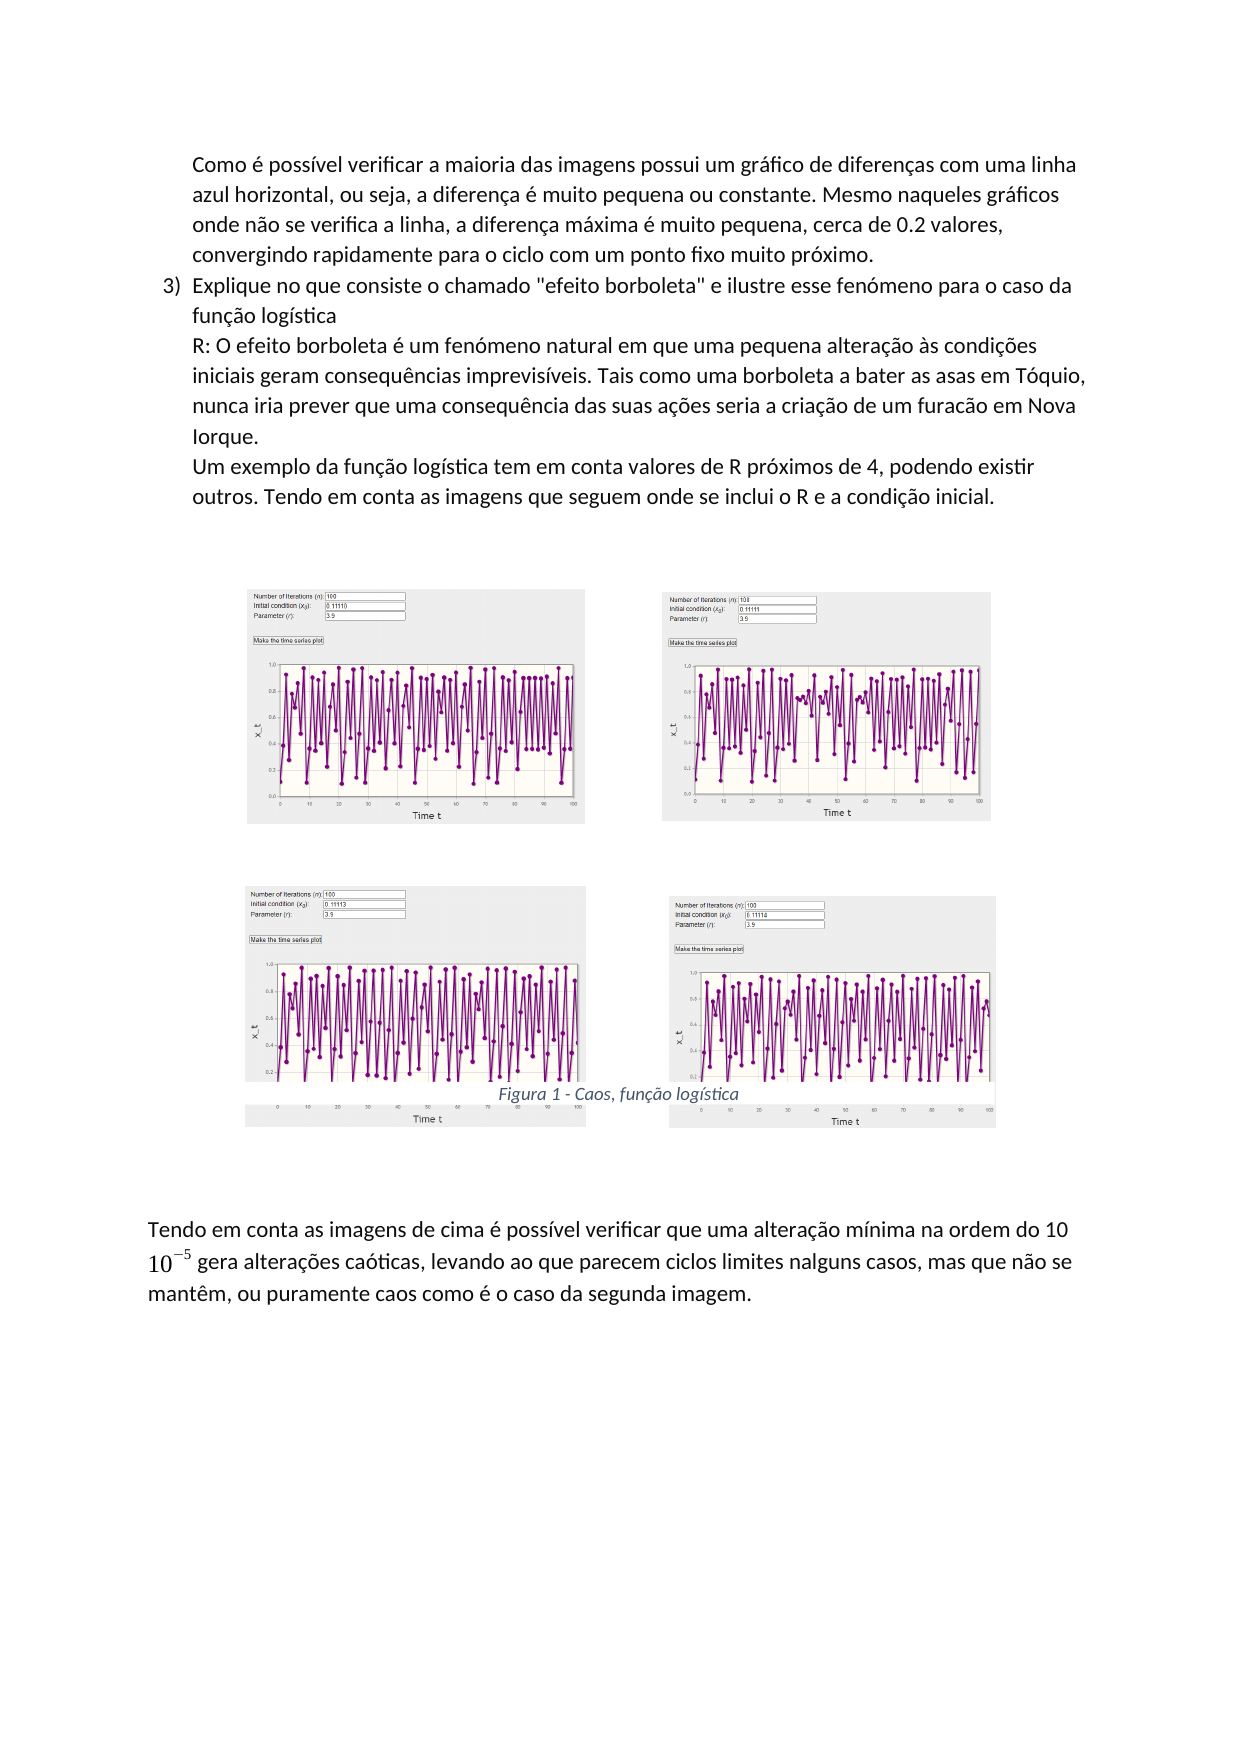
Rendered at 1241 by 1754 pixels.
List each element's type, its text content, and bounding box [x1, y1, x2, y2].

list R: O efeito borboleta é um fenómeno natural em que uma pequena alteração às condições iniciais geram consequências imprevisíveis. Tais como uma borboleta a bater as asas em Tóquio, nunca iria prever que uma consequência das suas ações seria a criação de um furacão em Nova Iorque. [192, 331, 1090, 450]
list Como é possível verificar a maioria das imagens possui um gráfico de diferenças com uma linha azul horizontal, ou seja, a diferença é muito pequena ou constante. Mesmo naqueles gráficos onde não se verifica a linha, a diferença máxima é muito pequena, cerca de 0.2 valores, convergindo rapidamente para o ciclo com um ponto fixo muito próximo. [192, 150, 1090, 269]
picture [662, 592, 991, 821]
list Um exemplo da função logística tem em conta valores de R próximos de 4, podendo existir outros. Tendo em conta as imagens que seguem onde se inclui o R e a condição inicial. [192, 452, 1090, 510]
picture [669, 896, 996, 1128]
picture [247, 589, 585, 824]
list Explique no que consiste o chamado "efeito borboleta" e ilustre esse fenómeno para o caso da função logística [162, 271, 1090, 329]
picture [245, 1105, 586, 1127]
text Tendo em conta as imagens de cima é possível verificar que uma alteração mínima na ordem do 10 gera alterações caóticas, levando ao que parecem ciclos limites nalguns casos, mas que não se mantêm, ou puramente caos como é o caso da segunda imagem. [148, 1216, 1090, 1307]
picture [245, 886, 586, 1081]
